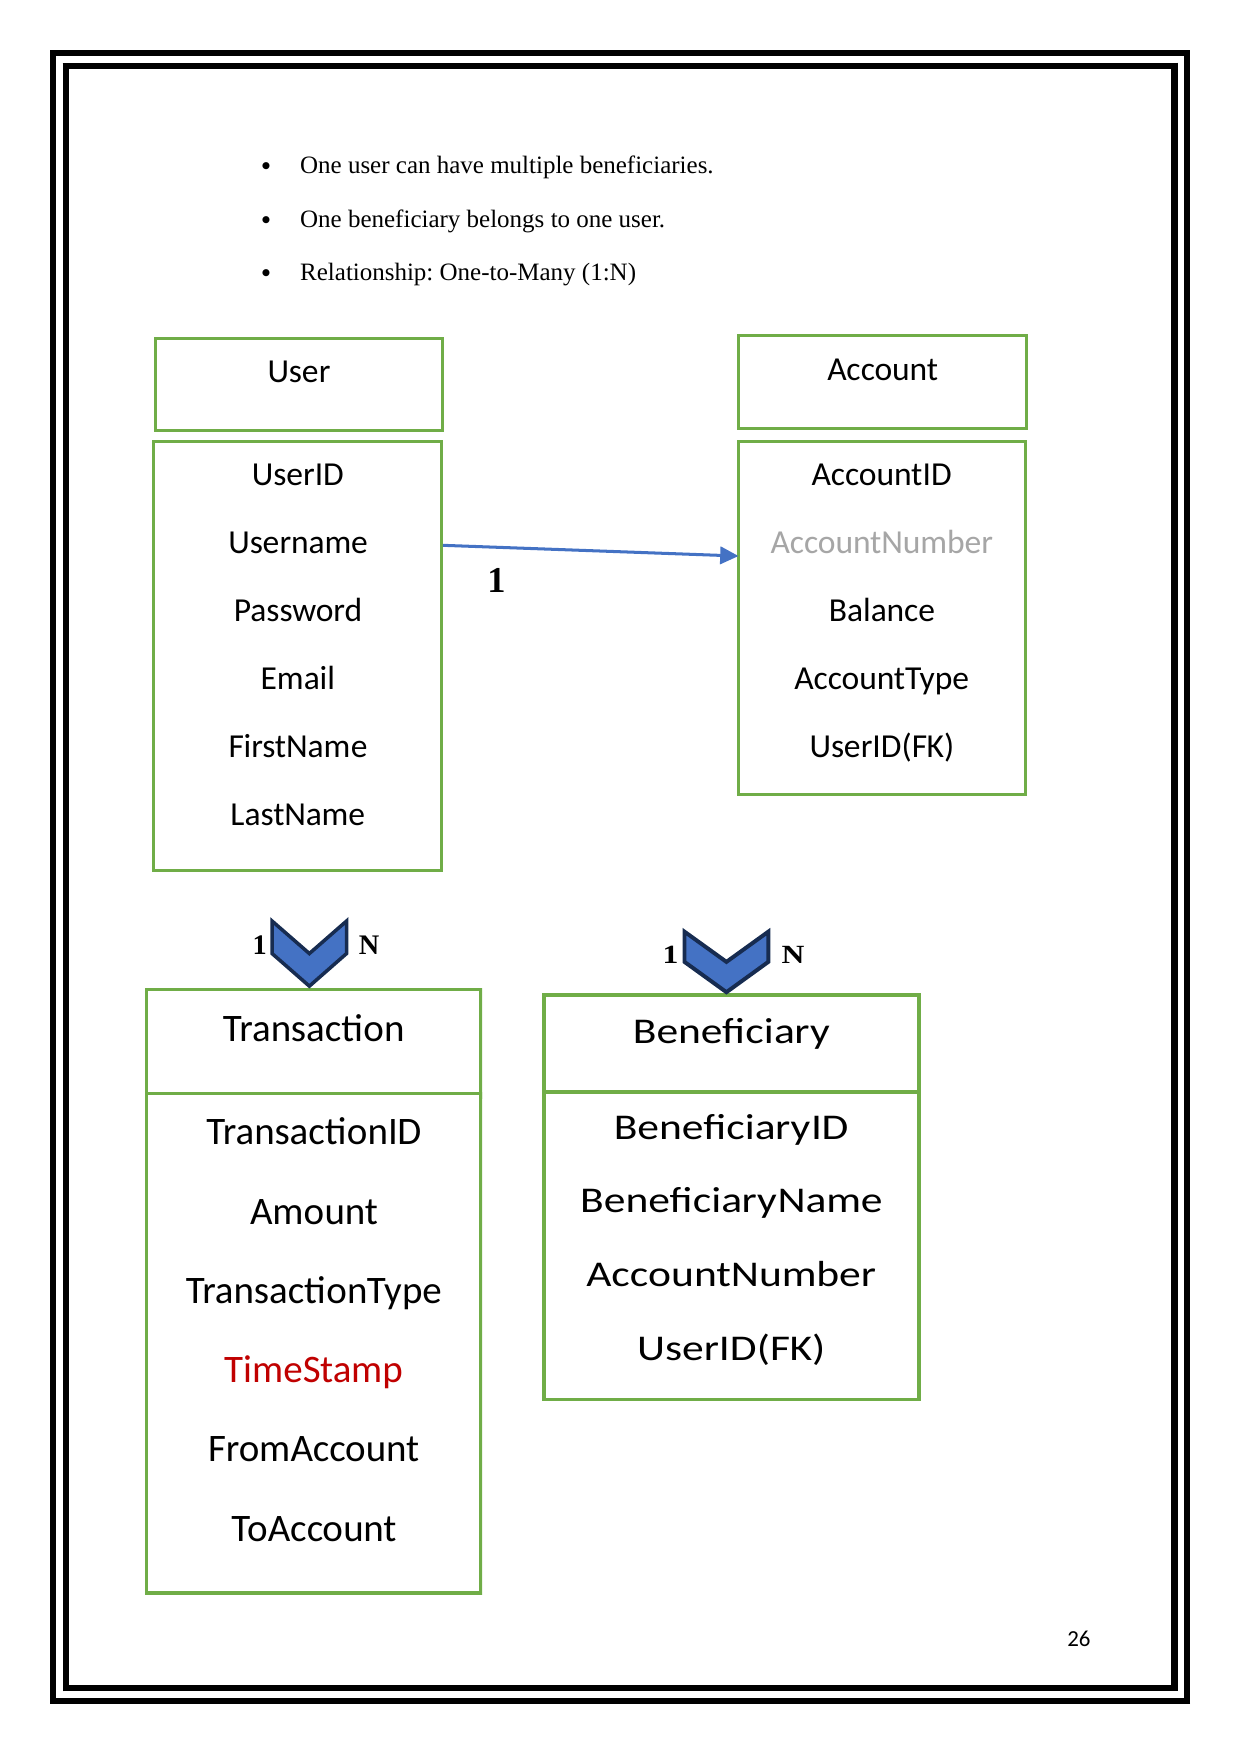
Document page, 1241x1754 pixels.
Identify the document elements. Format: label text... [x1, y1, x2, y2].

list Relationship: One-to-Many (1:N) [262, 257, 1090, 286]
list One beneficiary belongs to one user. [262, 204, 1090, 232]
list One user can have multiple beneficiaries. [262, 150, 1090, 179]
